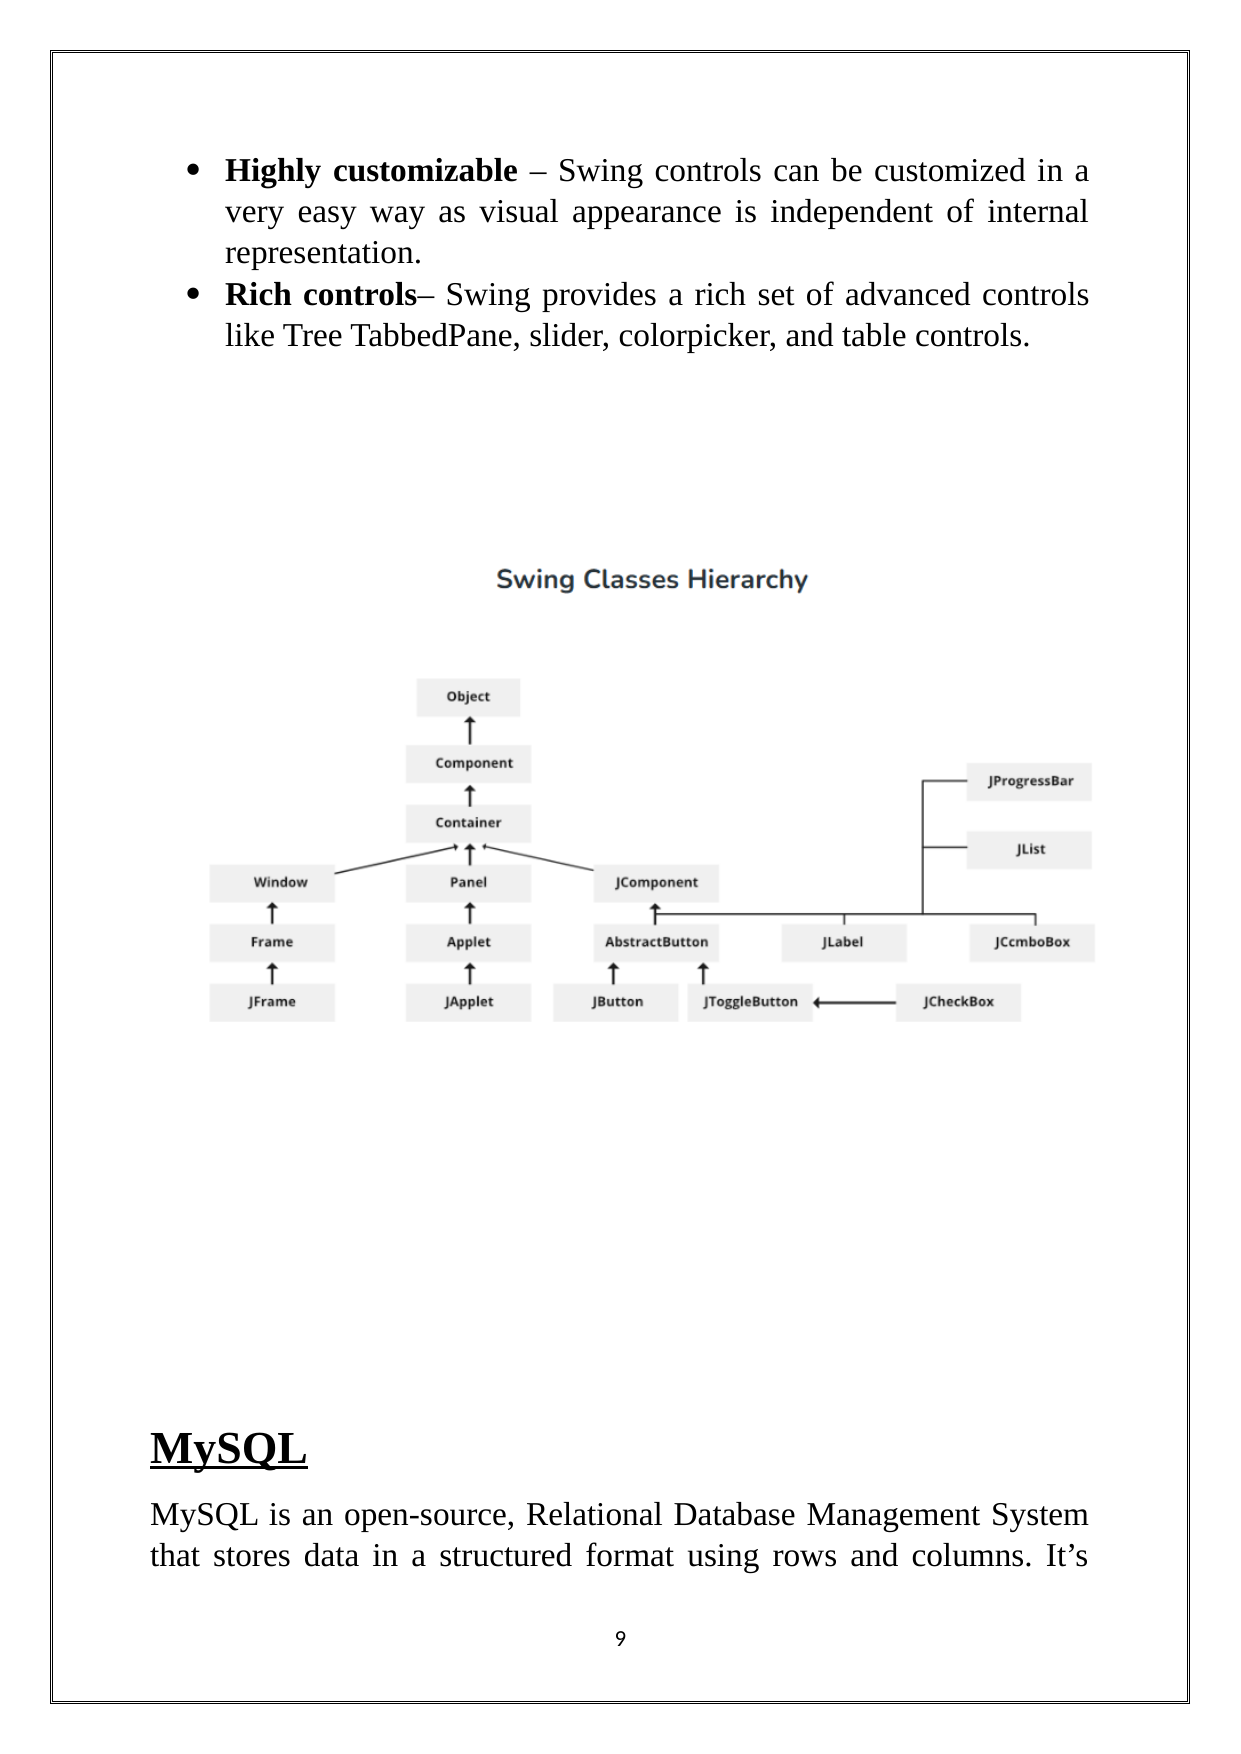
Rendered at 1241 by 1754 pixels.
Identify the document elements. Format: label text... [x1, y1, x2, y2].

text MySQL [150, 1421, 1090, 1473]
picture [150, 547, 1109, 1054]
list Rich controls– Swing provides a rich set of advanced controls like Tree TabbedPane, slider, colorpicker, and table controls. [187, 274, 1090, 354]
list Highly customizable – Swing controls can be customized in a very easy way as visual appearance is independent of internal representation. [187, 150, 1090, 271]
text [150, 1494, 1090, 1574]
